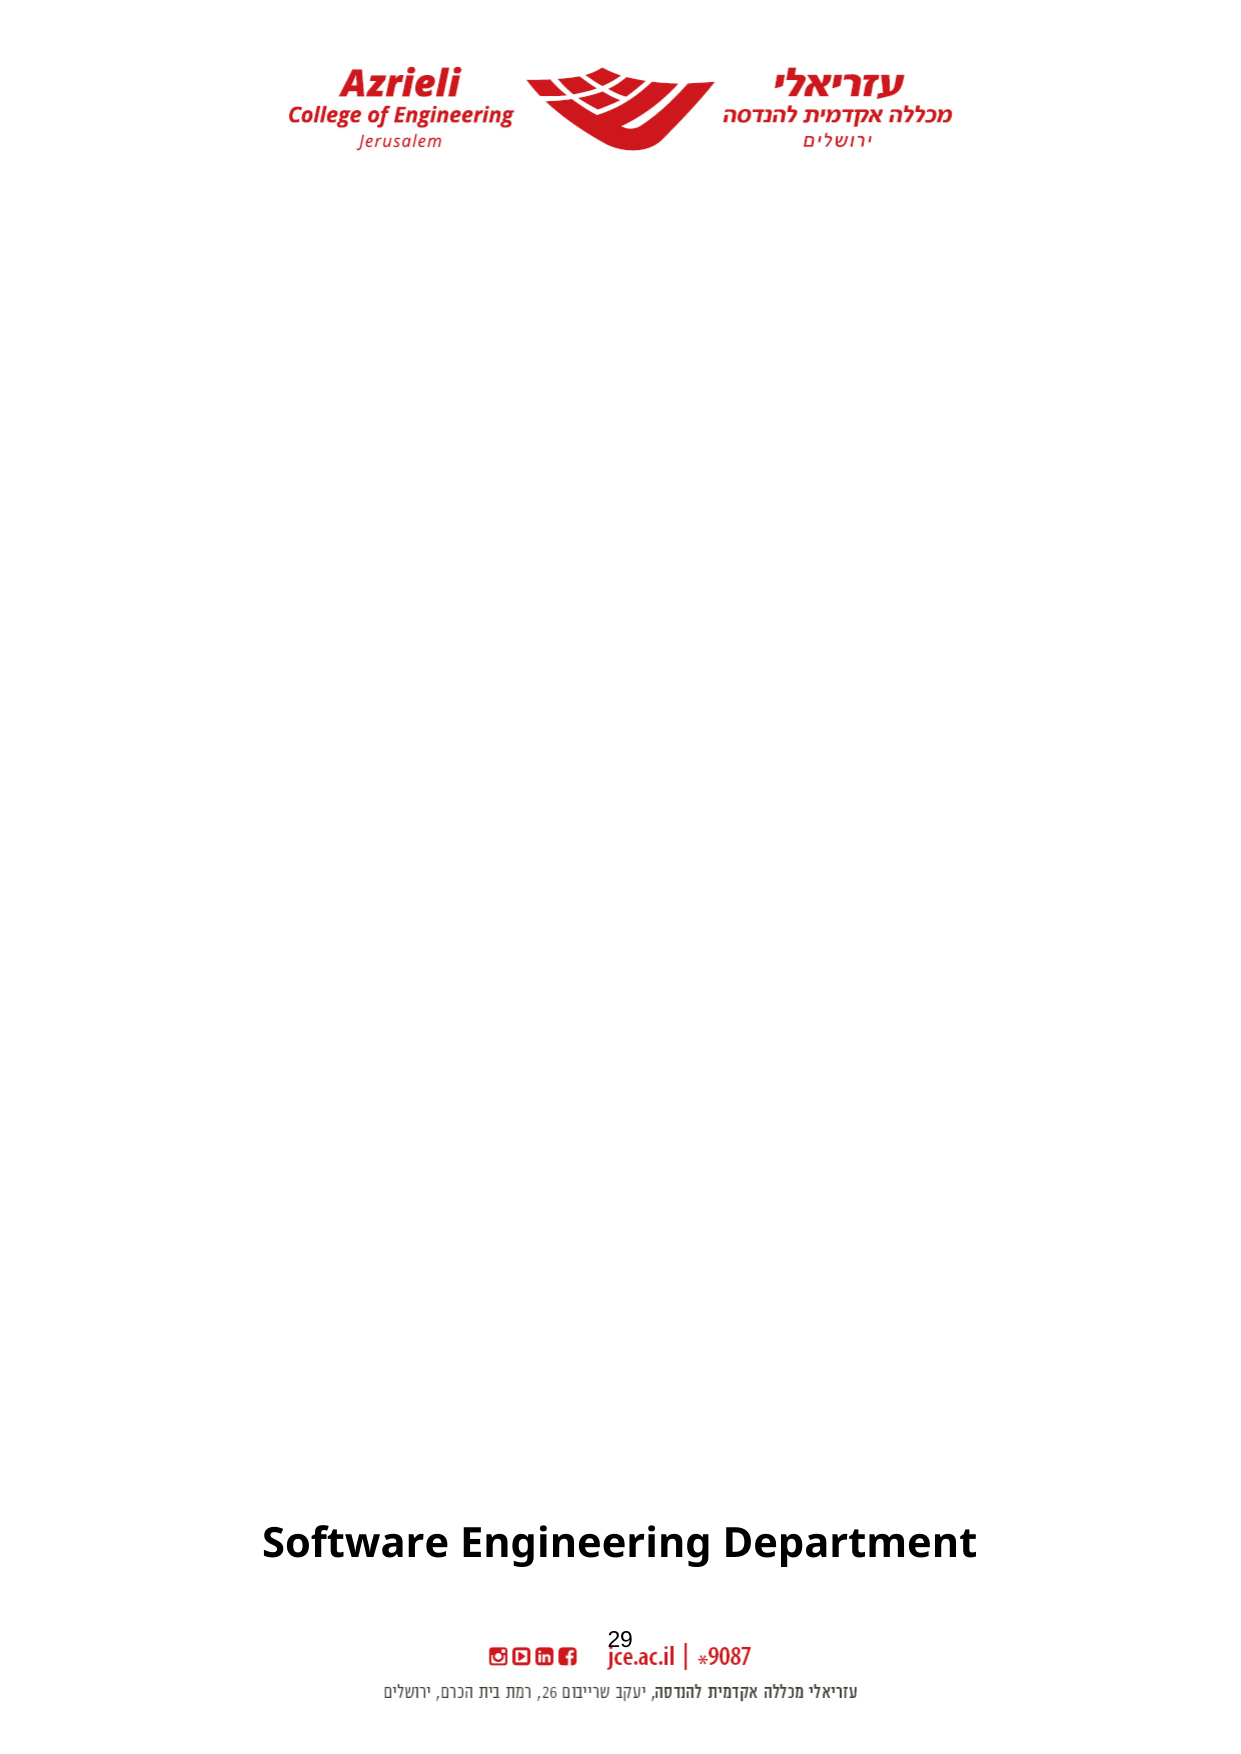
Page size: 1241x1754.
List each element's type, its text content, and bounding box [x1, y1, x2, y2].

text Software Engineering Department [150, 1512, 1090, 1569]
picture [0, 0, 1241, 1754]
